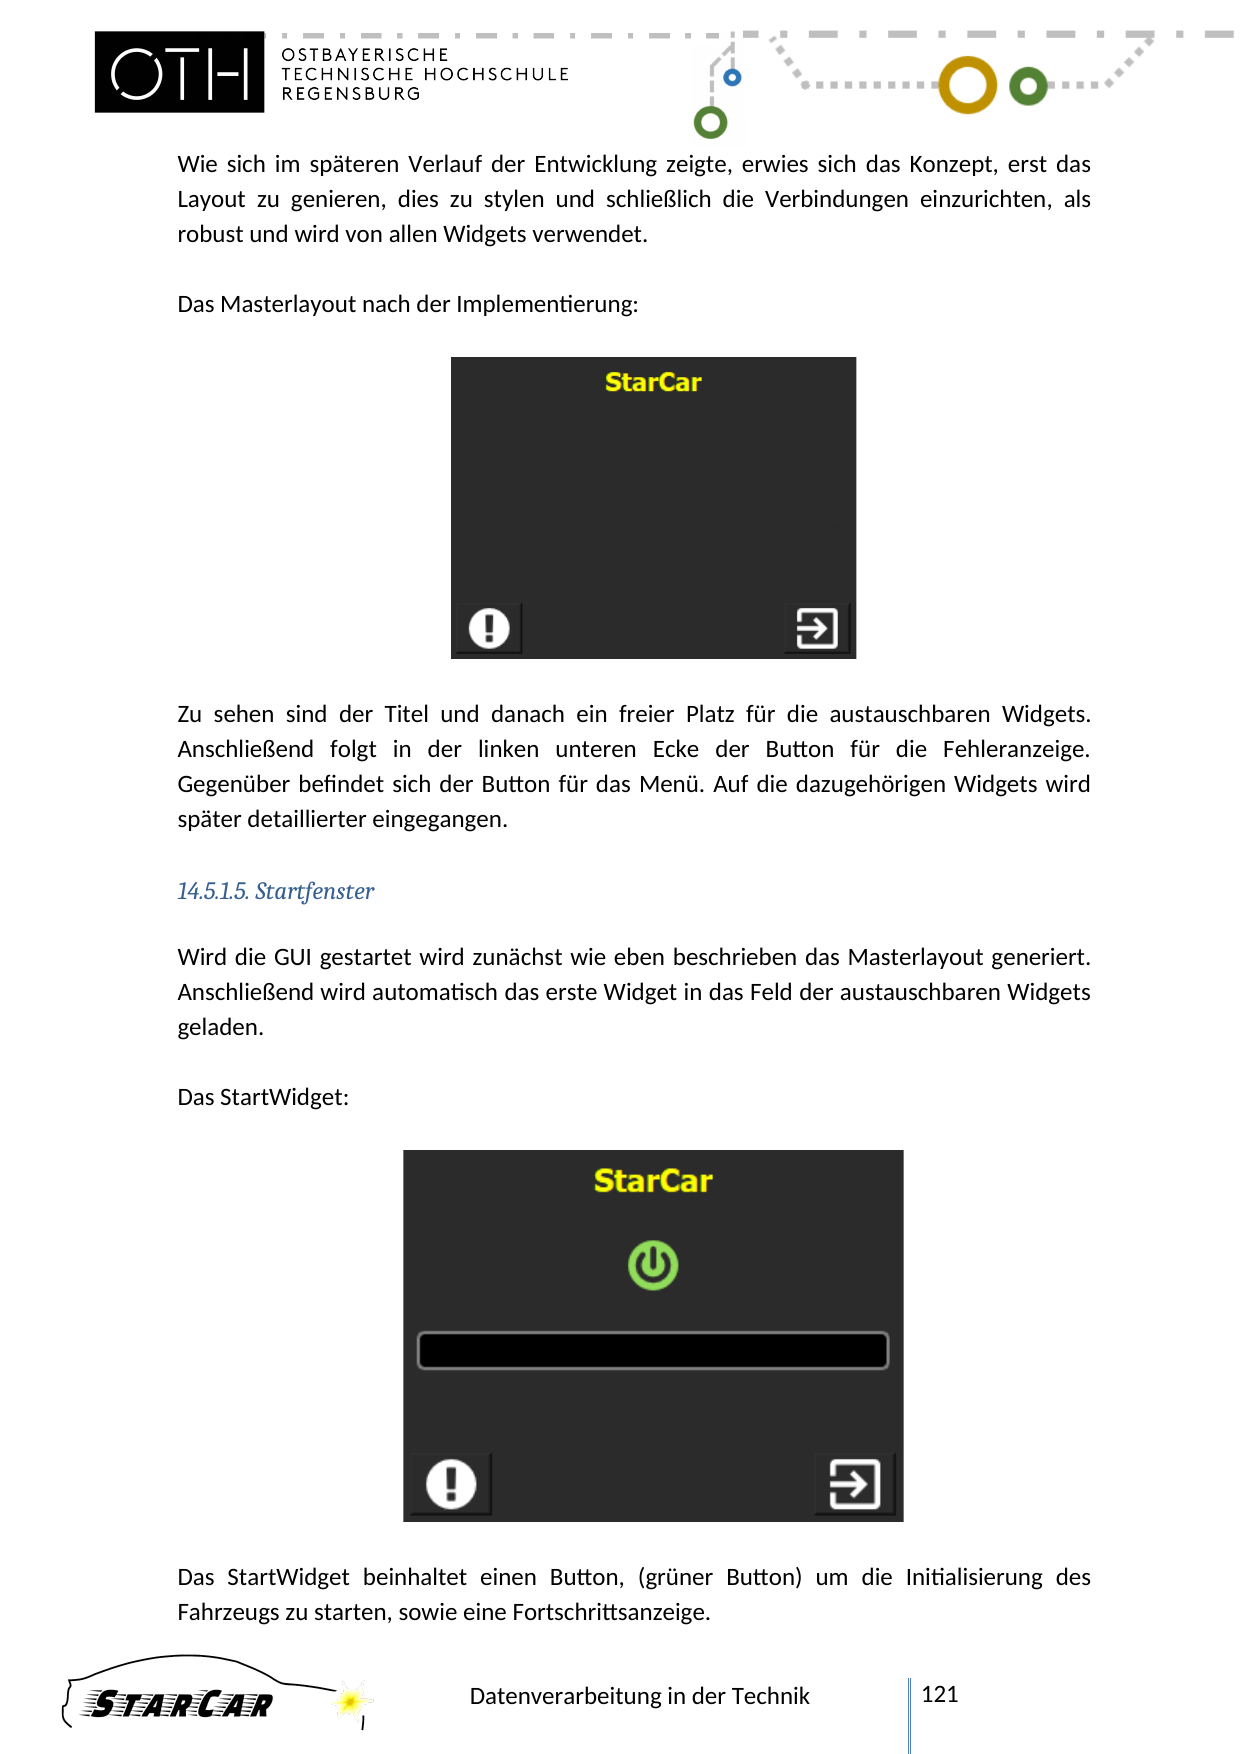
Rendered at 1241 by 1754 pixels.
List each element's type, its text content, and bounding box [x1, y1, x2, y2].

text Das StartWidget: [177, 1081, 1092, 1111]
subtitle 14.5.1.5. Startfenster [177, 877, 1092, 906]
picture [403, 1150, 904, 1522]
picture [54, 1651, 380, 1730]
picture [451, 357, 857, 659]
text Das Masterlayout nach der Implementierung: [177, 288, 1092, 318]
text Wie sich im späteren Verlauf der Entwicklung zeigte, erwies sich das Konzept, erst das Layout zu genieren, dies zu stylen und schließlich die Verbindungen einzurichten, als robust und wird von allen Widgets verwendet. [177, 148, 1092, 248]
text Wird die GUI gestartet wird zunächst wie eben beschrieben das Masterlayout generiert. Anschließend wird automatisch das erste Widget in das Feld der austauschbaren Widgets geladen. [177, 941, 1092, 1041]
text Das StartWidget beinhaltet einen Button, (grüner Button) um die Initialisierung des Fahrzeugs zu starten, sowie eine Fortschrittsanzeige. [177, 1562, 1092, 1627]
text Zu sehen sind der Titel und danach ein freier Platz für die austauschbaren Widgets. Anschließend folgt in der linken unteren Ecke der Button für die Fehleranzeige. Gegenüber befindet sich der Button für das Menü. Auf die dazugehörigen Widgets wird später detaillierter eingegangen. [177, 698, 1092, 833]
picture [94, 15, 1237, 145]
